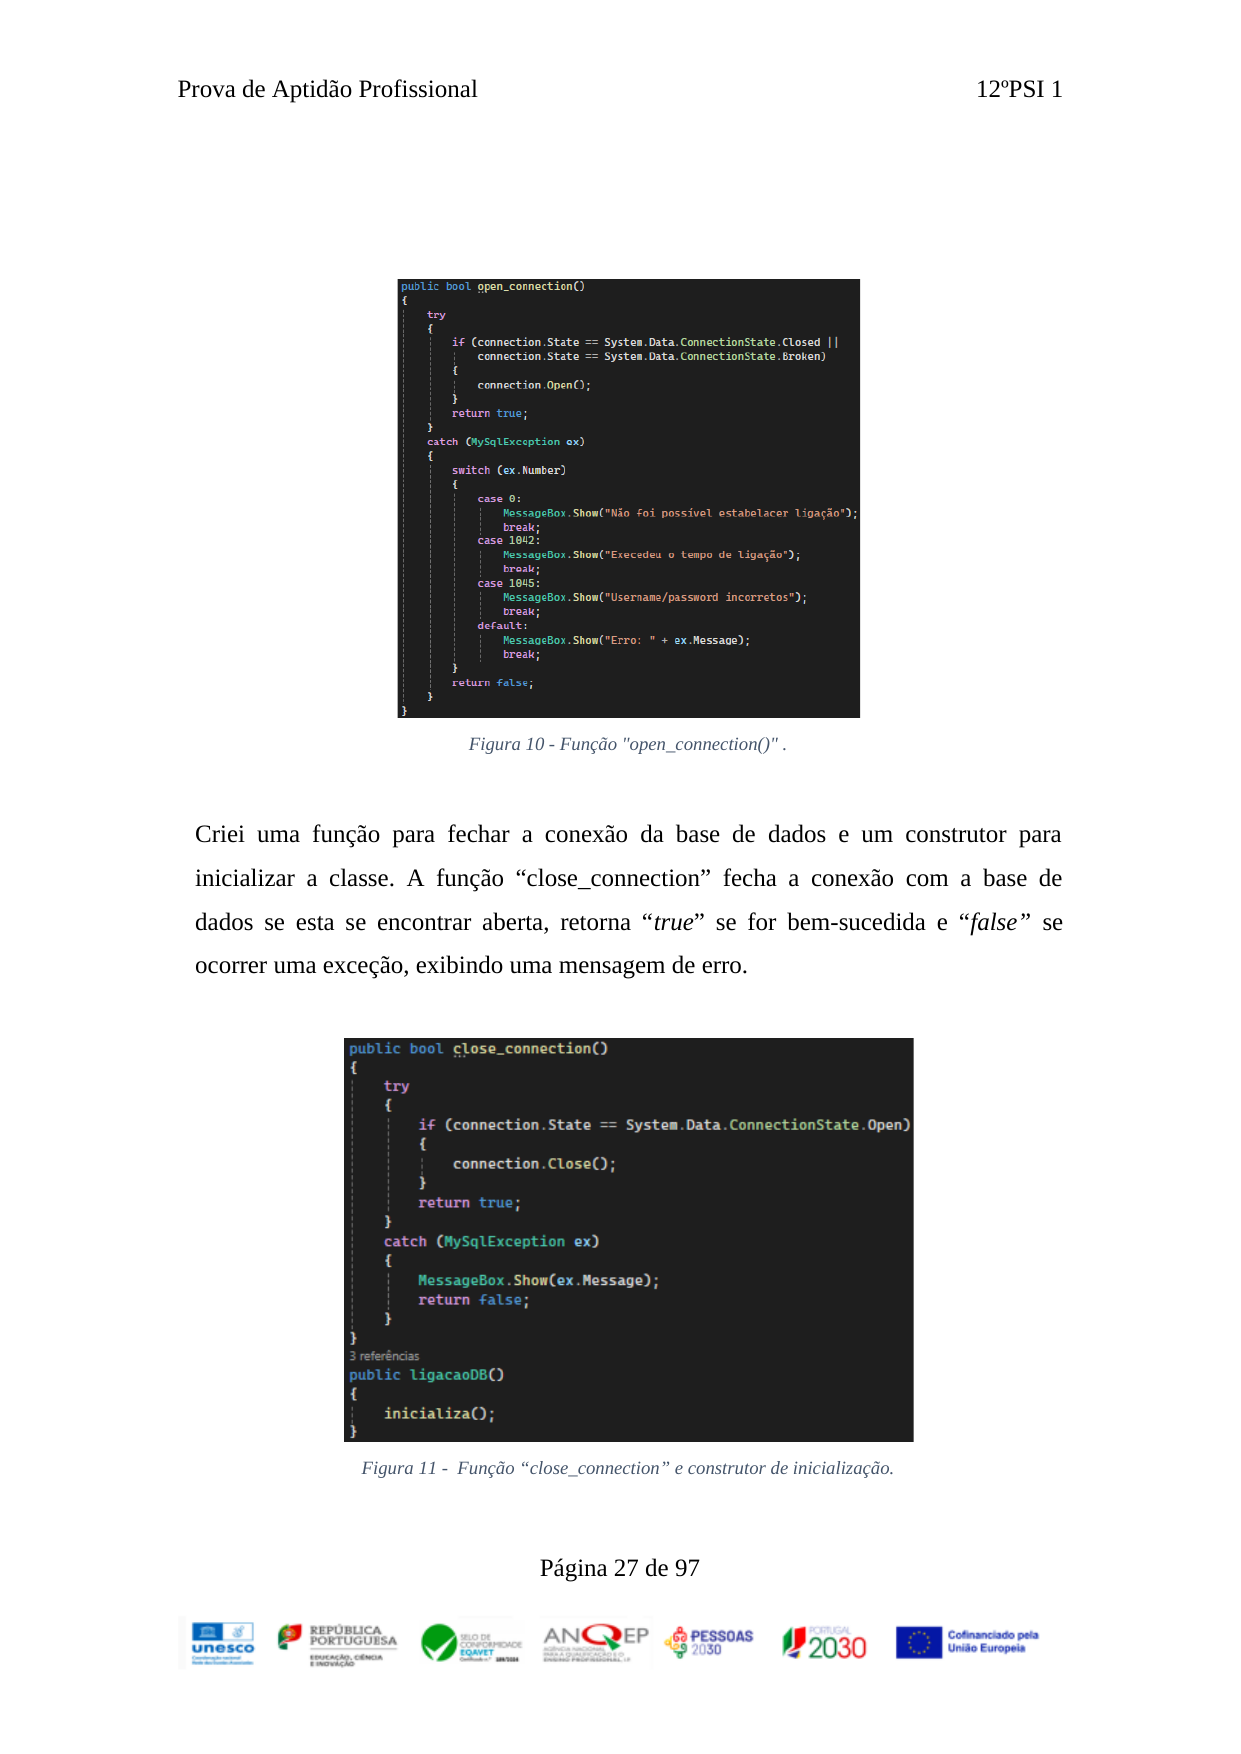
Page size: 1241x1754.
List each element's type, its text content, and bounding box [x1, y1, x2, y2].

picture [177, 1615, 1084, 1677]
picture [397, 279, 861, 718]
picture [344, 1038, 914, 1442]
text Criei uma função para fechar a conexão da base de dados e um construtor para inicializar a classe. A função “close_connection” fecha a conexão com a base de dados se esta se encontrar aberta, retorna “true” se for bem-sucedida e “false” se ocorrer uma exceção, exibindo uma mensagem de erro. [195, 819, 1063, 979]
